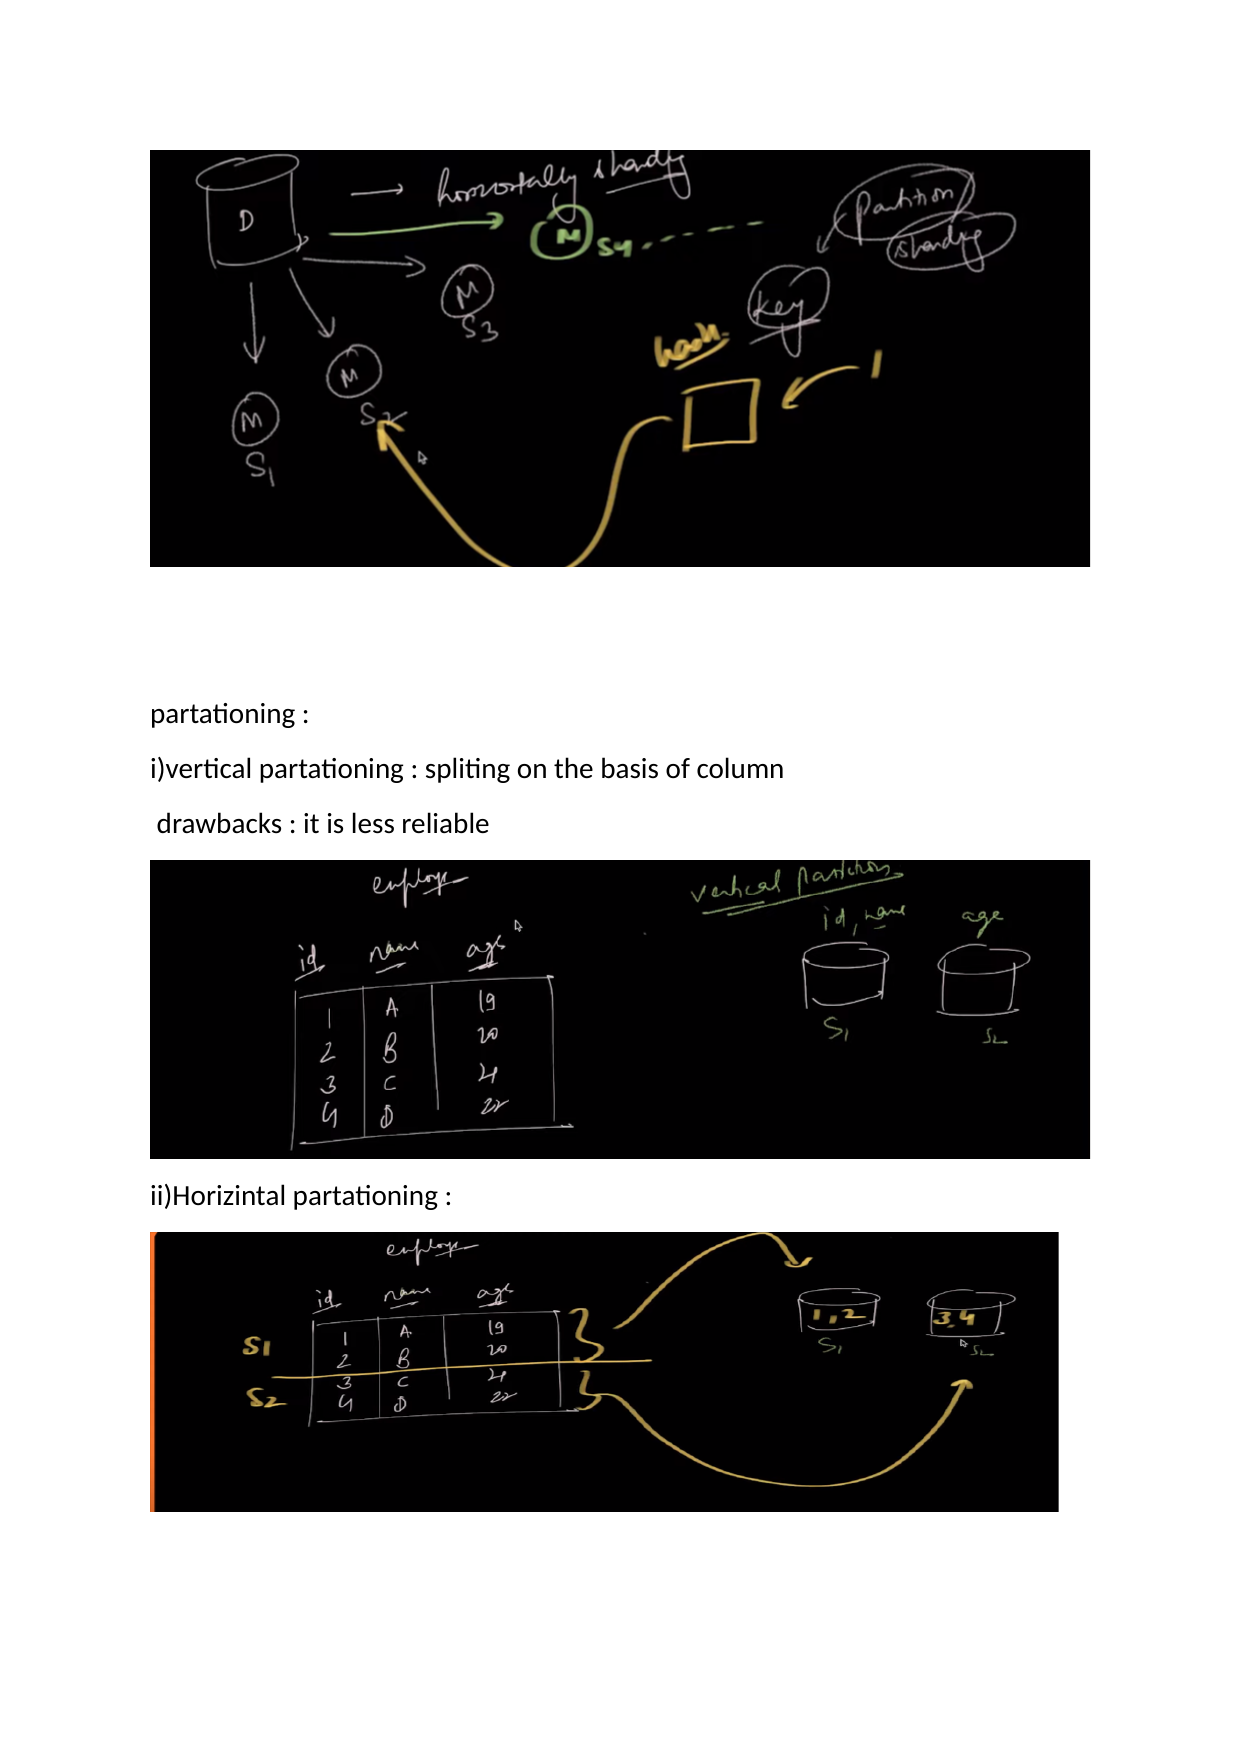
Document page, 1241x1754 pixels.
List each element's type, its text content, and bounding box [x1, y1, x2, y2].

picture [150, 150, 1091, 567]
text ii)Horizintal partationing : [150, 1177, 1090, 1213]
text i)vertical partationing : spliting on the basis of column [150, 750, 1090, 786]
picture [150, 860, 1091, 1159]
text drawbacks : it is less reliable [150, 805, 1090, 841]
picture [150, 1232, 1059, 1512]
text partationing : [150, 695, 1090, 731]
